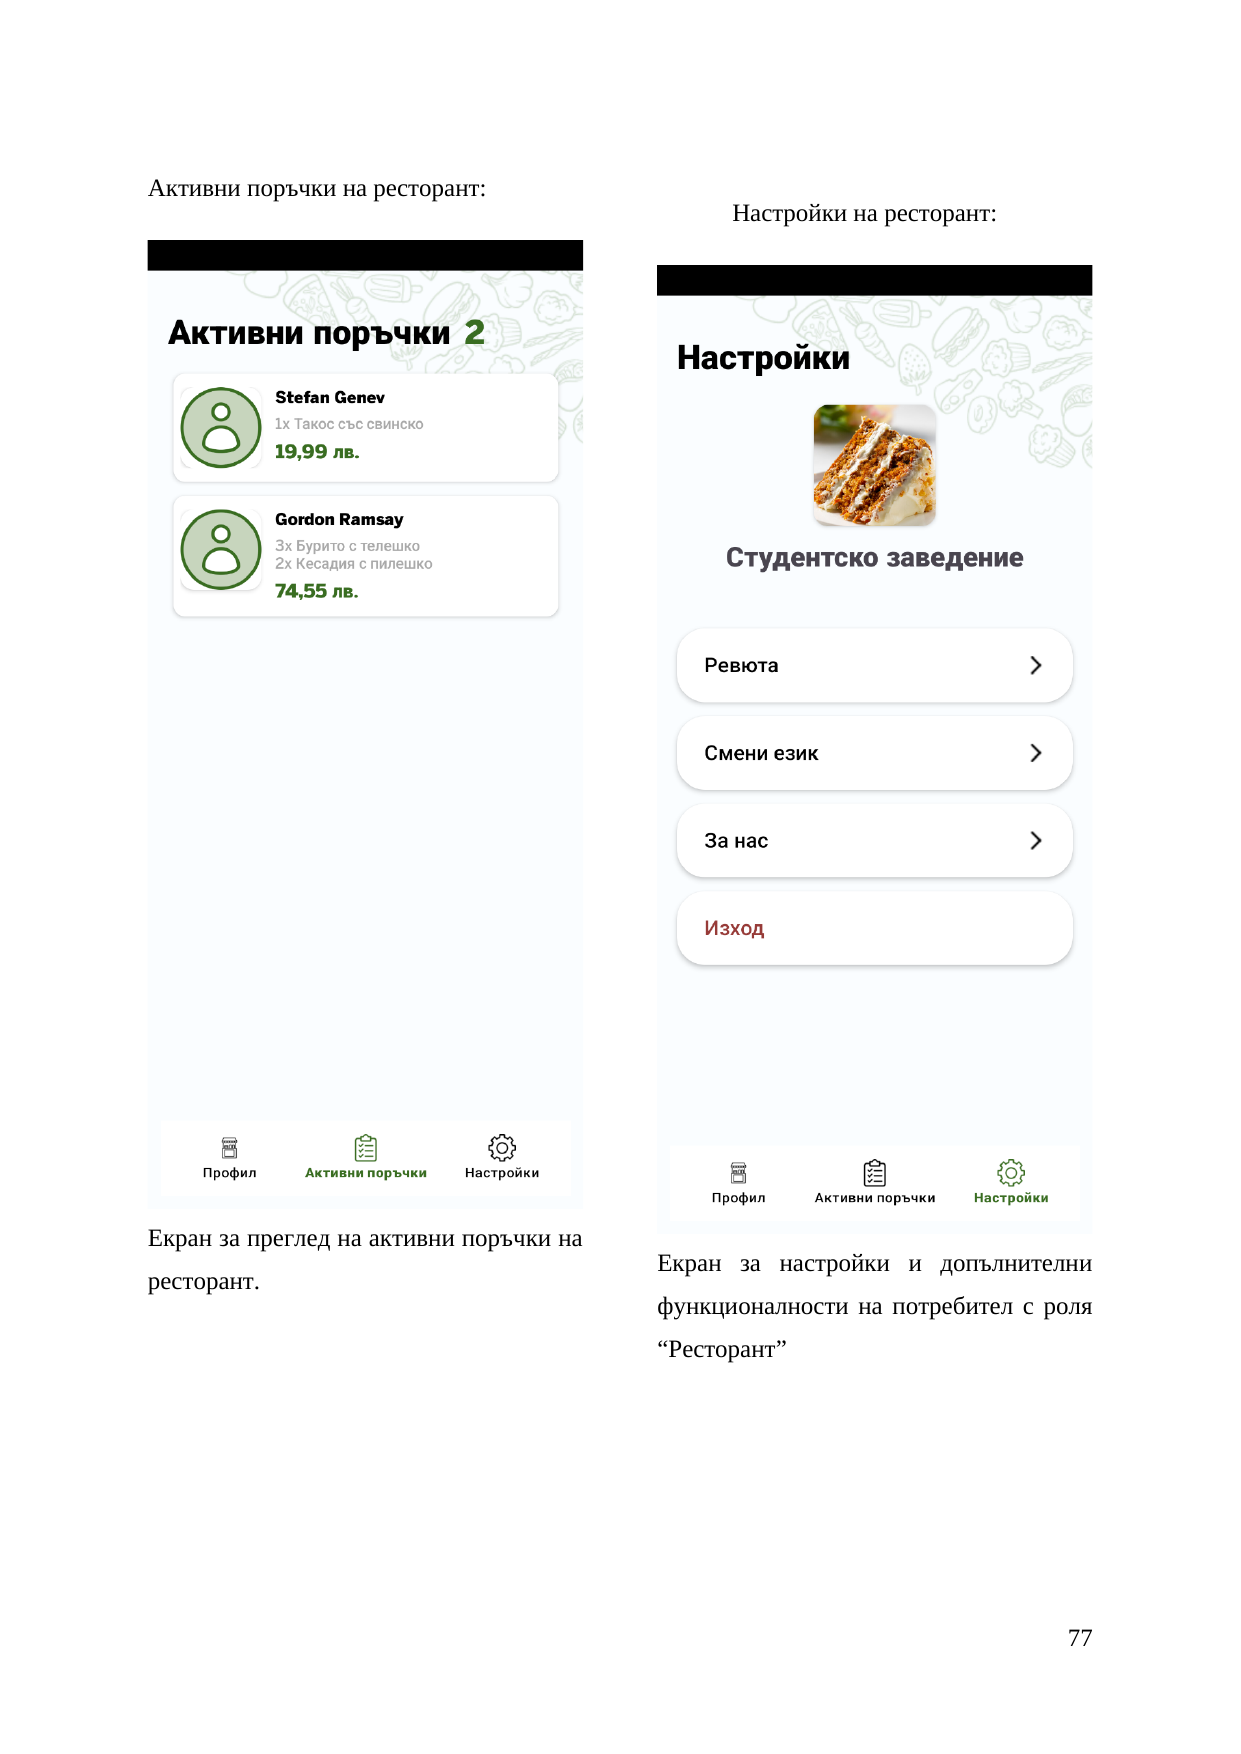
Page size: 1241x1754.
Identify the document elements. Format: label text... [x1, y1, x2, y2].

picture [657, 265, 1093, 1234]
text Активни поръчки на ресторант: [148, 173, 583, 201]
text Екран за преглед на активни поръчки на ресторант.Настройки на ресторант: [148, 1209, 583, 1295]
picture [147, 240, 584, 1209]
text Екран за настройки и допълнителни функционалности на потребител с роля “Ресторант” [657, 1234, 1093, 1363]
